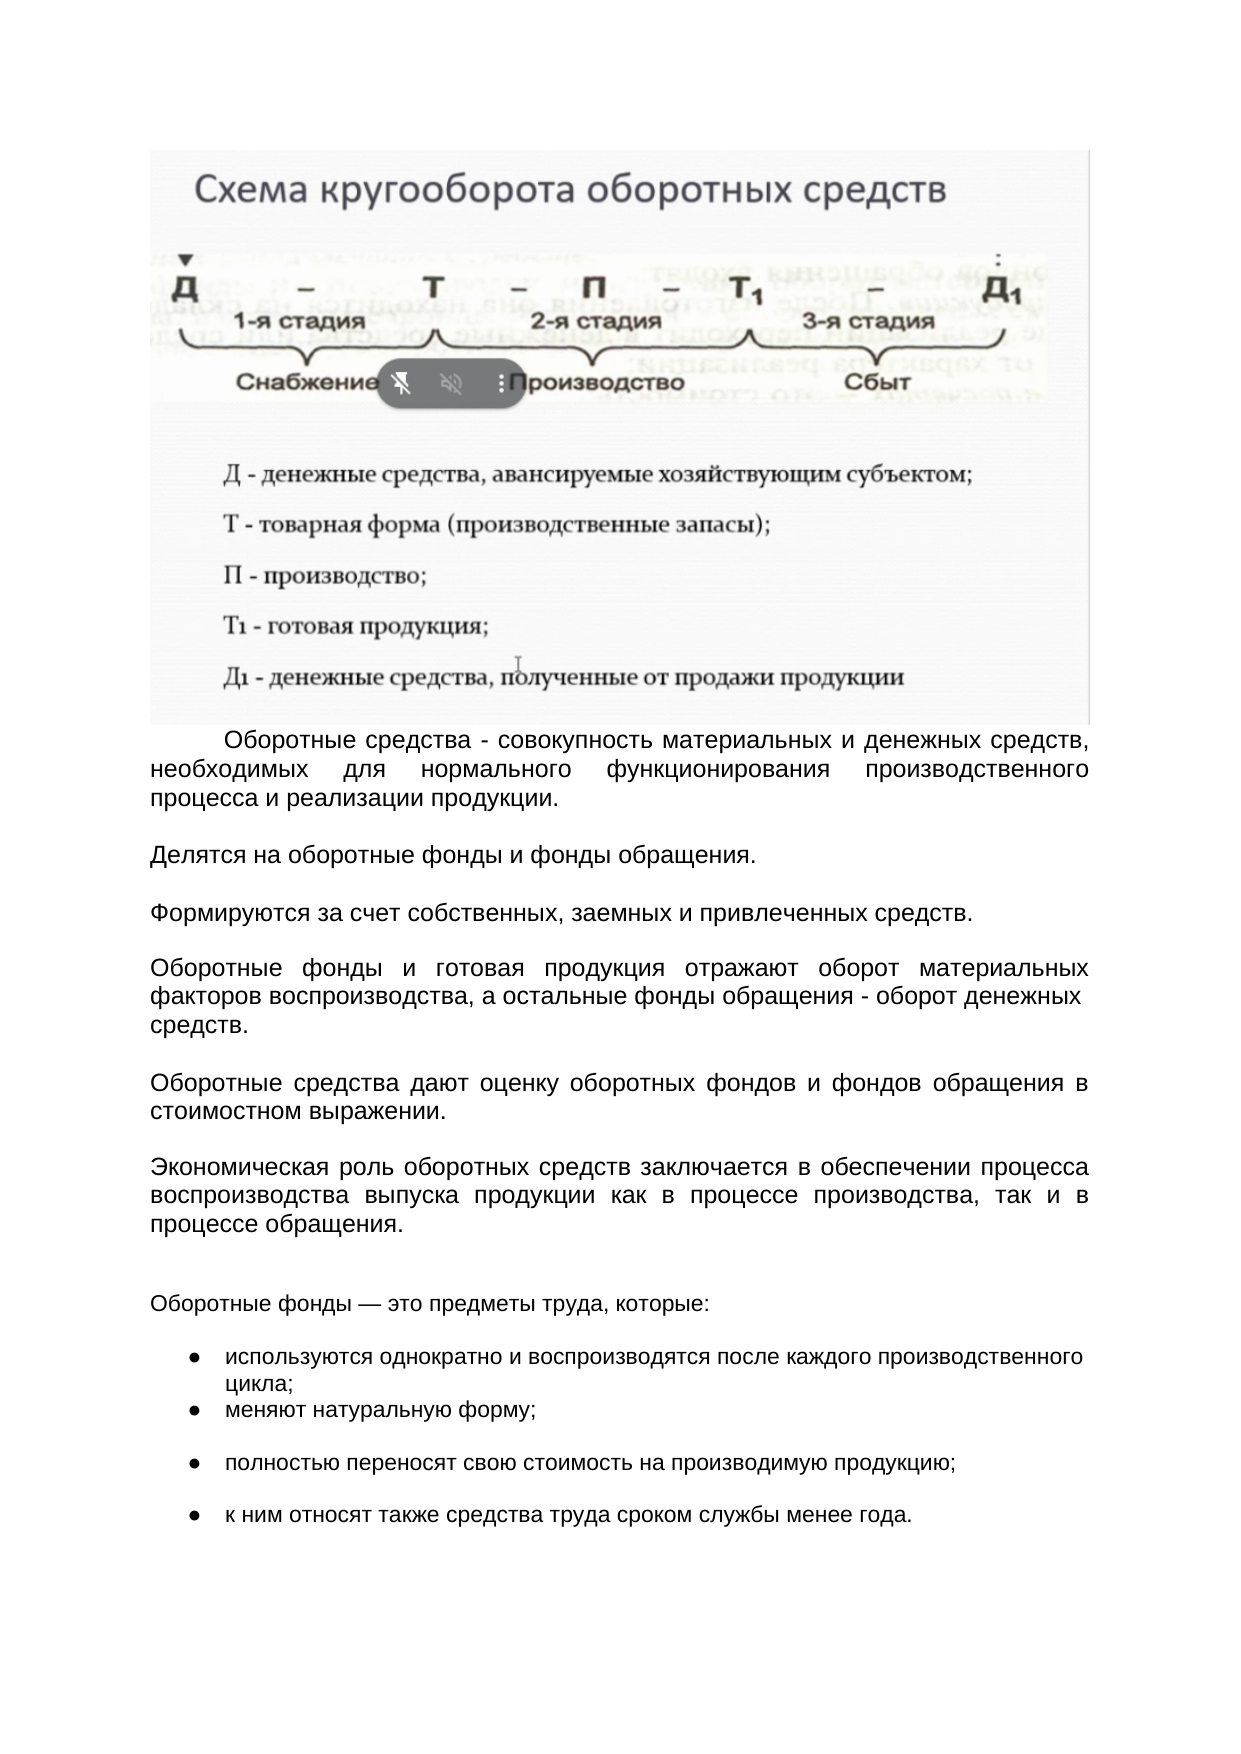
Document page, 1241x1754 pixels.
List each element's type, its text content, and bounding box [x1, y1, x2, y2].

text Формируются за счет собственных, заемных и привлеченных средств. [150, 897, 1090, 926]
text Оборотные средства - совокупность материальных и денежных средств, необходимых для нормального функционирования производственного процесса и реализации продукции. [150, 725, 1090, 811]
text средств. [150, 1010, 1090, 1039]
list используются однократно и воспроизводятся после каждого производственного цикла; [187, 1343, 1090, 1396]
list полностью переносят свою стоимость на производимую продукцию; [187, 1448, 1090, 1475]
text Делятся на оборотные фонды и фонды обращения. [150, 840, 1090, 869]
text Оборотные средства дают оценку оборотных фондов и фондов обращения в стоимостном выражении. [150, 1068, 1090, 1125]
text Оборотные фонды и готовая продукция отражают оборот материальных факторов воспроизводства, а остальные фонды обращения - оборот денежных [150, 953, 1090, 1010]
list к ним относят также средства труда сроком службы менее года. [187, 1501, 1090, 1528]
text Оборотные фонды — это предметы труда, которые: [150, 1290, 1090, 1317]
picture [150, 150, 1091, 725]
list меняют натуральную форму; [187, 1396, 1090, 1422]
text Экономическая роль оборотных средств заключается в обеспечении процесса воспроизводства выпуска продукции как в процессе производства, так и в процессе обращения. [150, 1151, 1090, 1238]
